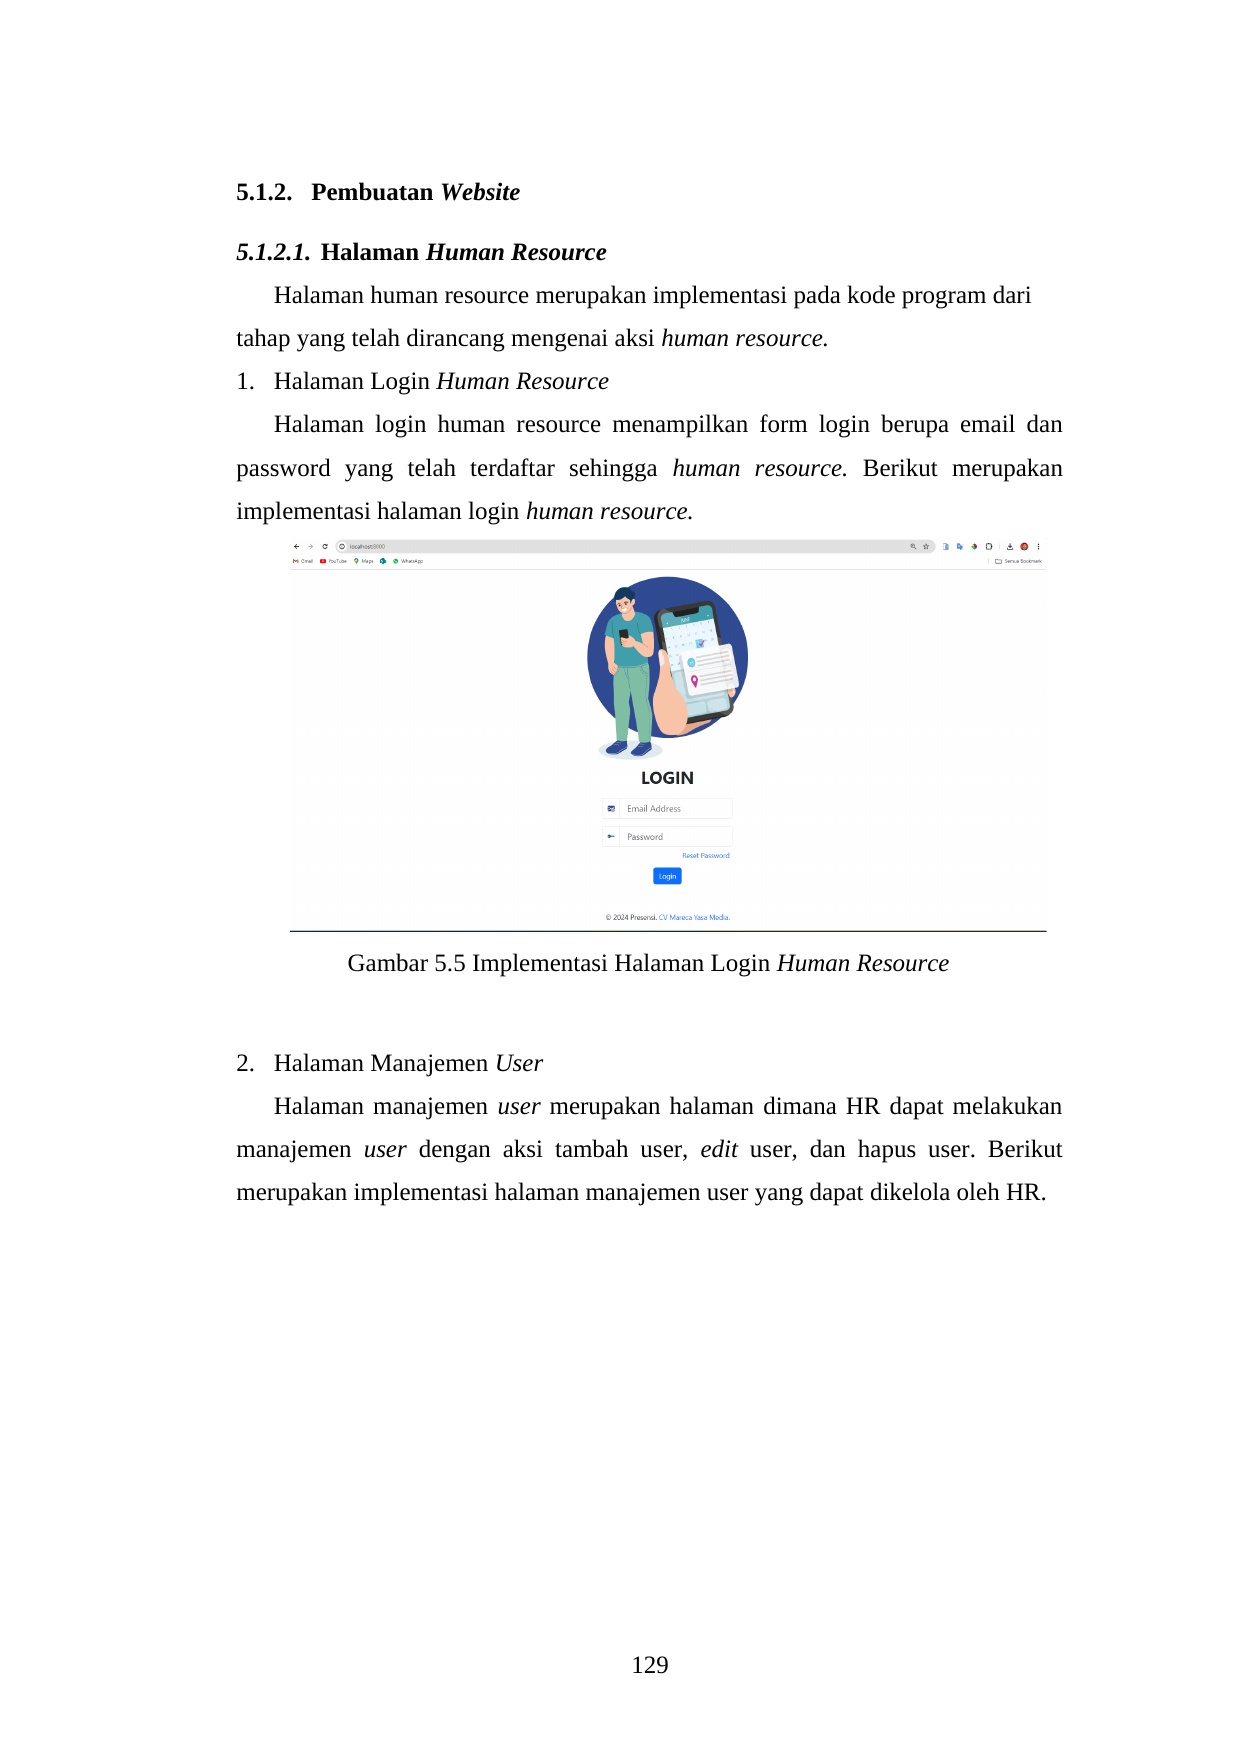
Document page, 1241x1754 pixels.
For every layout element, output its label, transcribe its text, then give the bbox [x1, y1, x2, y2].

subtitle Pembuatan Website [236, 177, 1063, 206]
list Halaman Login Human Resource [236, 366, 1063, 395]
text Halaman human resource merupakan implementasi pada kode program dari tahap yang telah dirancang mengenai aksi human resource. [236, 280, 1063, 352]
text Halaman manajemen user merupakan halaman dimana HR dapat melakukan manajemen user dengan aksi tambah user, edit user, dan hapus user. Berikut merupakan implementasi halaman manajemen user yang dapat dikelola oleh HR. [236, 1091, 1063, 1206]
text Gambar 5.5 Implementasi Halaman Login Human Resource [236, 948, 1063, 977]
list Halaman Manajemen User [236, 1048, 1063, 1077]
text Halaman login human resource menampilkan form login berupa email dan password yang telah terdaftar sehingga human resource. Berikut merupakan implementasi halaman login human resource. [236, 409, 1063, 524]
picture [290, 538, 1047, 932]
subtitle Halaman Human Resource [236, 237, 1063, 266]
